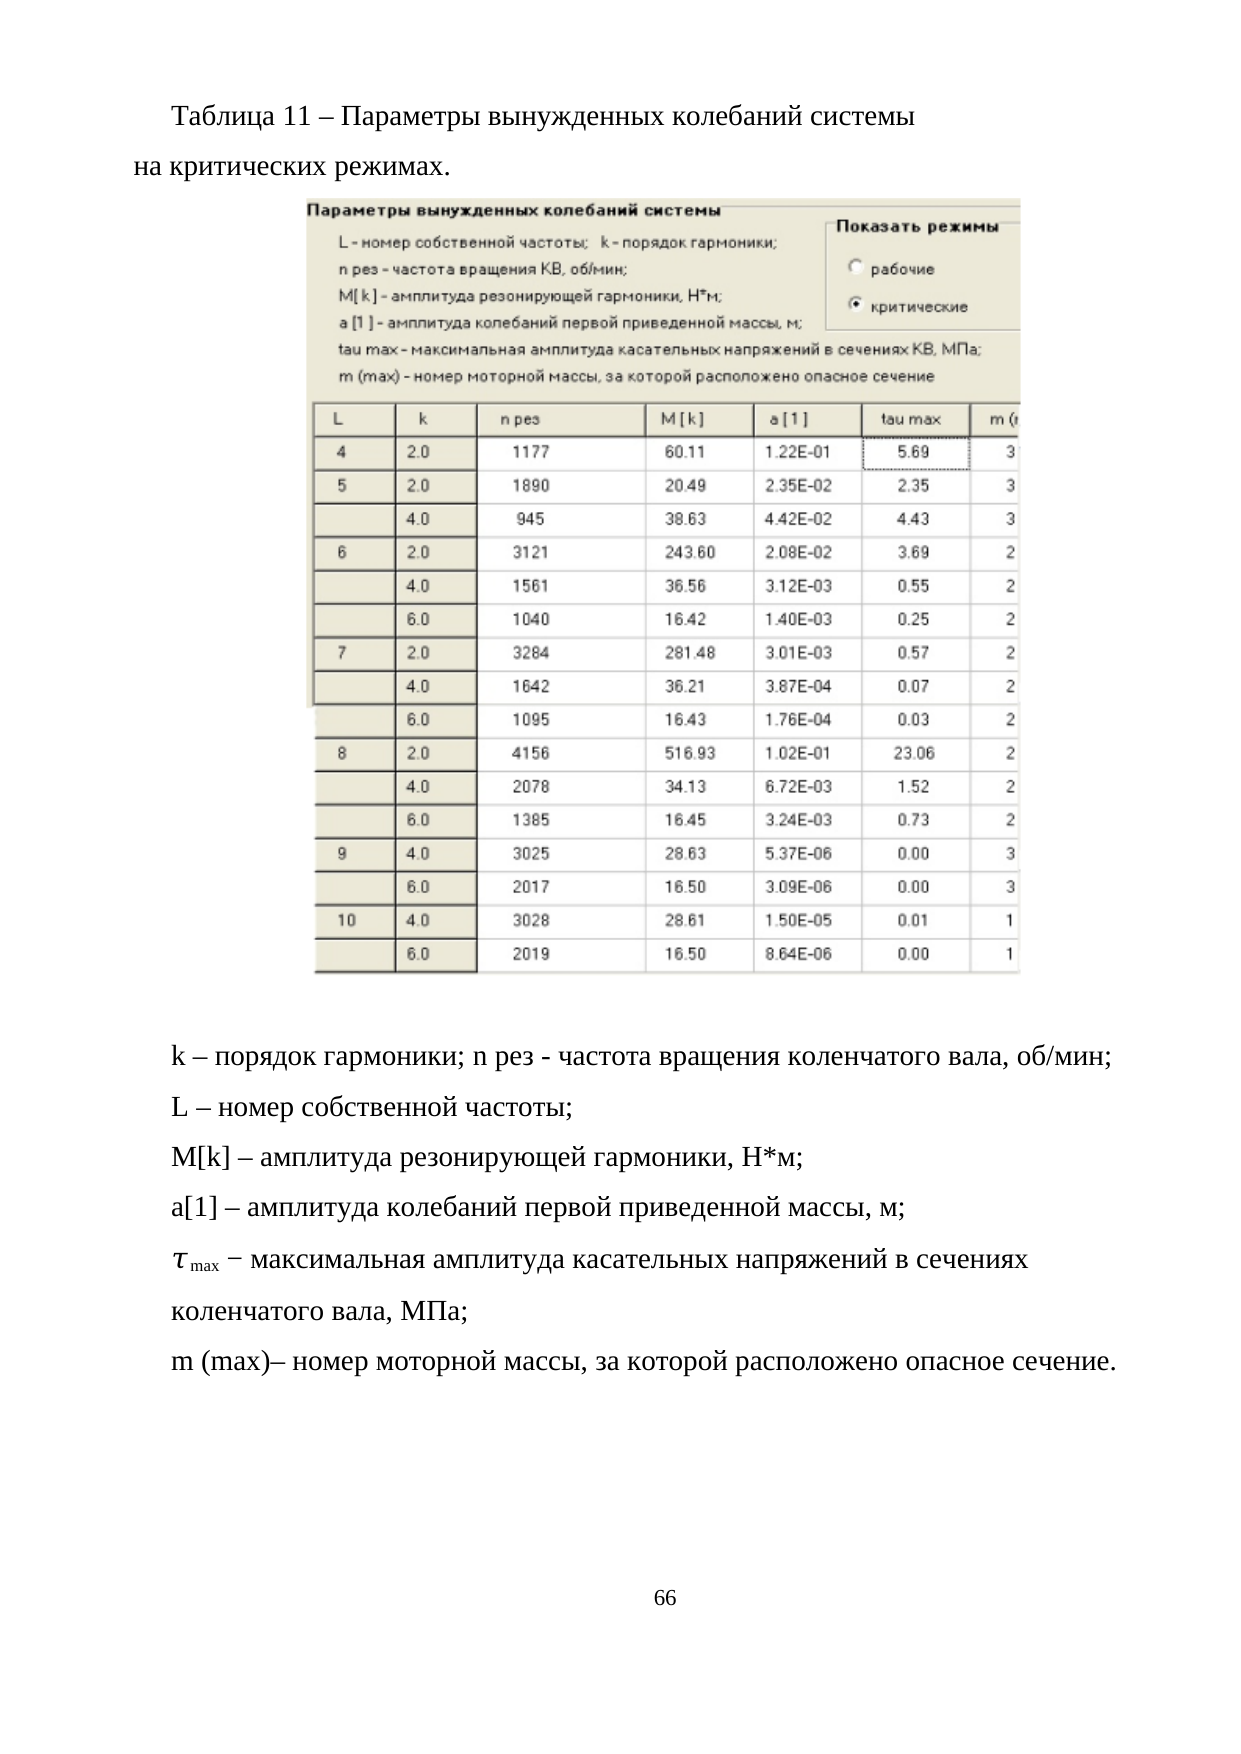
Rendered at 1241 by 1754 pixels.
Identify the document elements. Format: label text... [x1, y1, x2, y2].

text М[k] – амплитуда резонирующей гармоники, Н*м; [133, 1139, 1196, 1173]
text k – порядок гармоники; n рез - частота вращения коленчатого вала, об/мин; [133, 1038, 1196, 1072]
text Таблица 11 – Параметры вынужденных колебаний системы на критических режимах. [133, 98, 1196, 182]
text m (max)– номер моторной массы, за которой расположено опасное сечение. [133, 1343, 1196, 1376]
text коленчатого вала, МПа; [133, 1293, 1196, 1326]
text L – номер собственной частоты; [133, 1089, 1196, 1122]
picture [306, 198, 1024, 976]
text 𝜏max − максимальная амплитуда касательных напряжений в сечениях [133, 1240, 1196, 1275]
text а[1] – амплитуда колебаний первой приведенной массы, м; [133, 1189, 1196, 1223]
